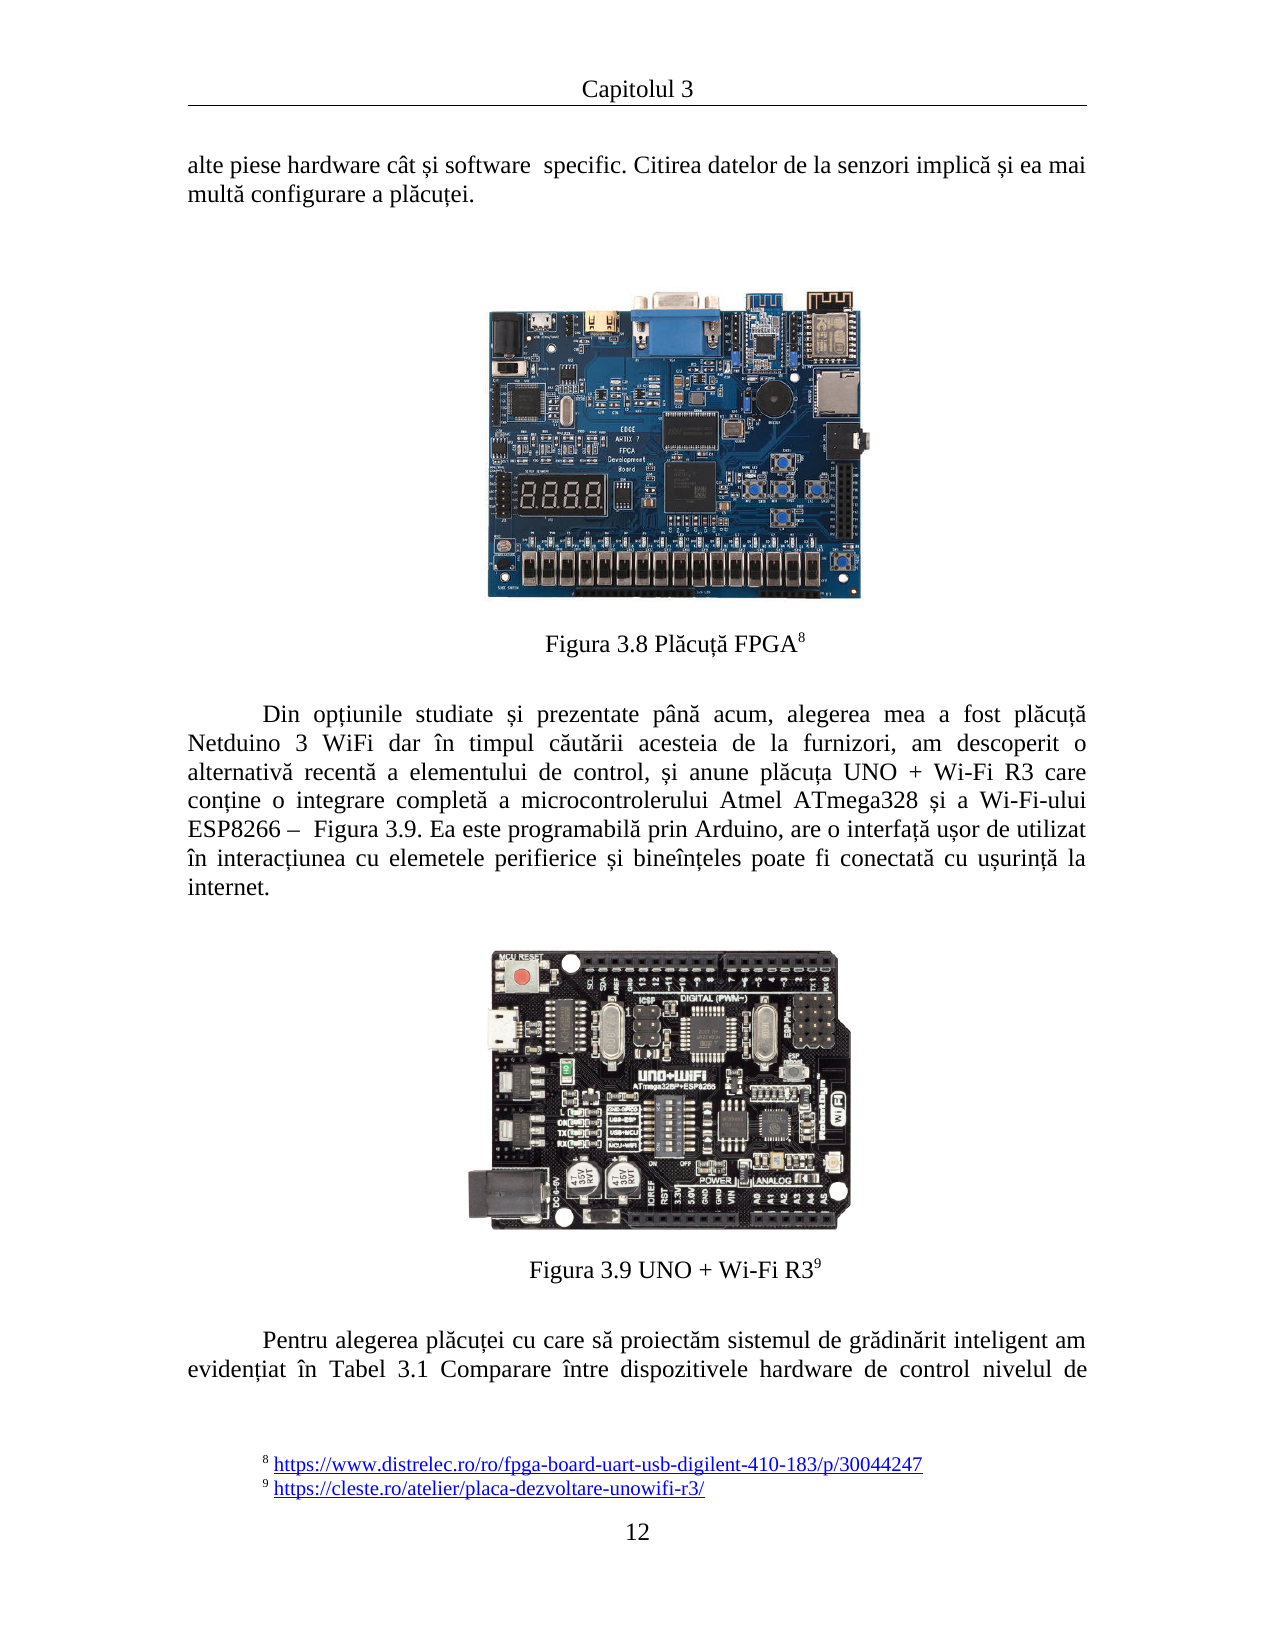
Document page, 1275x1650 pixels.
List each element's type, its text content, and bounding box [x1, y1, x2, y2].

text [187, 1325, 1087, 1382]
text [187, 150, 1087, 207]
picture [478, 236, 872, 630]
picture [432, 929, 918, 1255]
